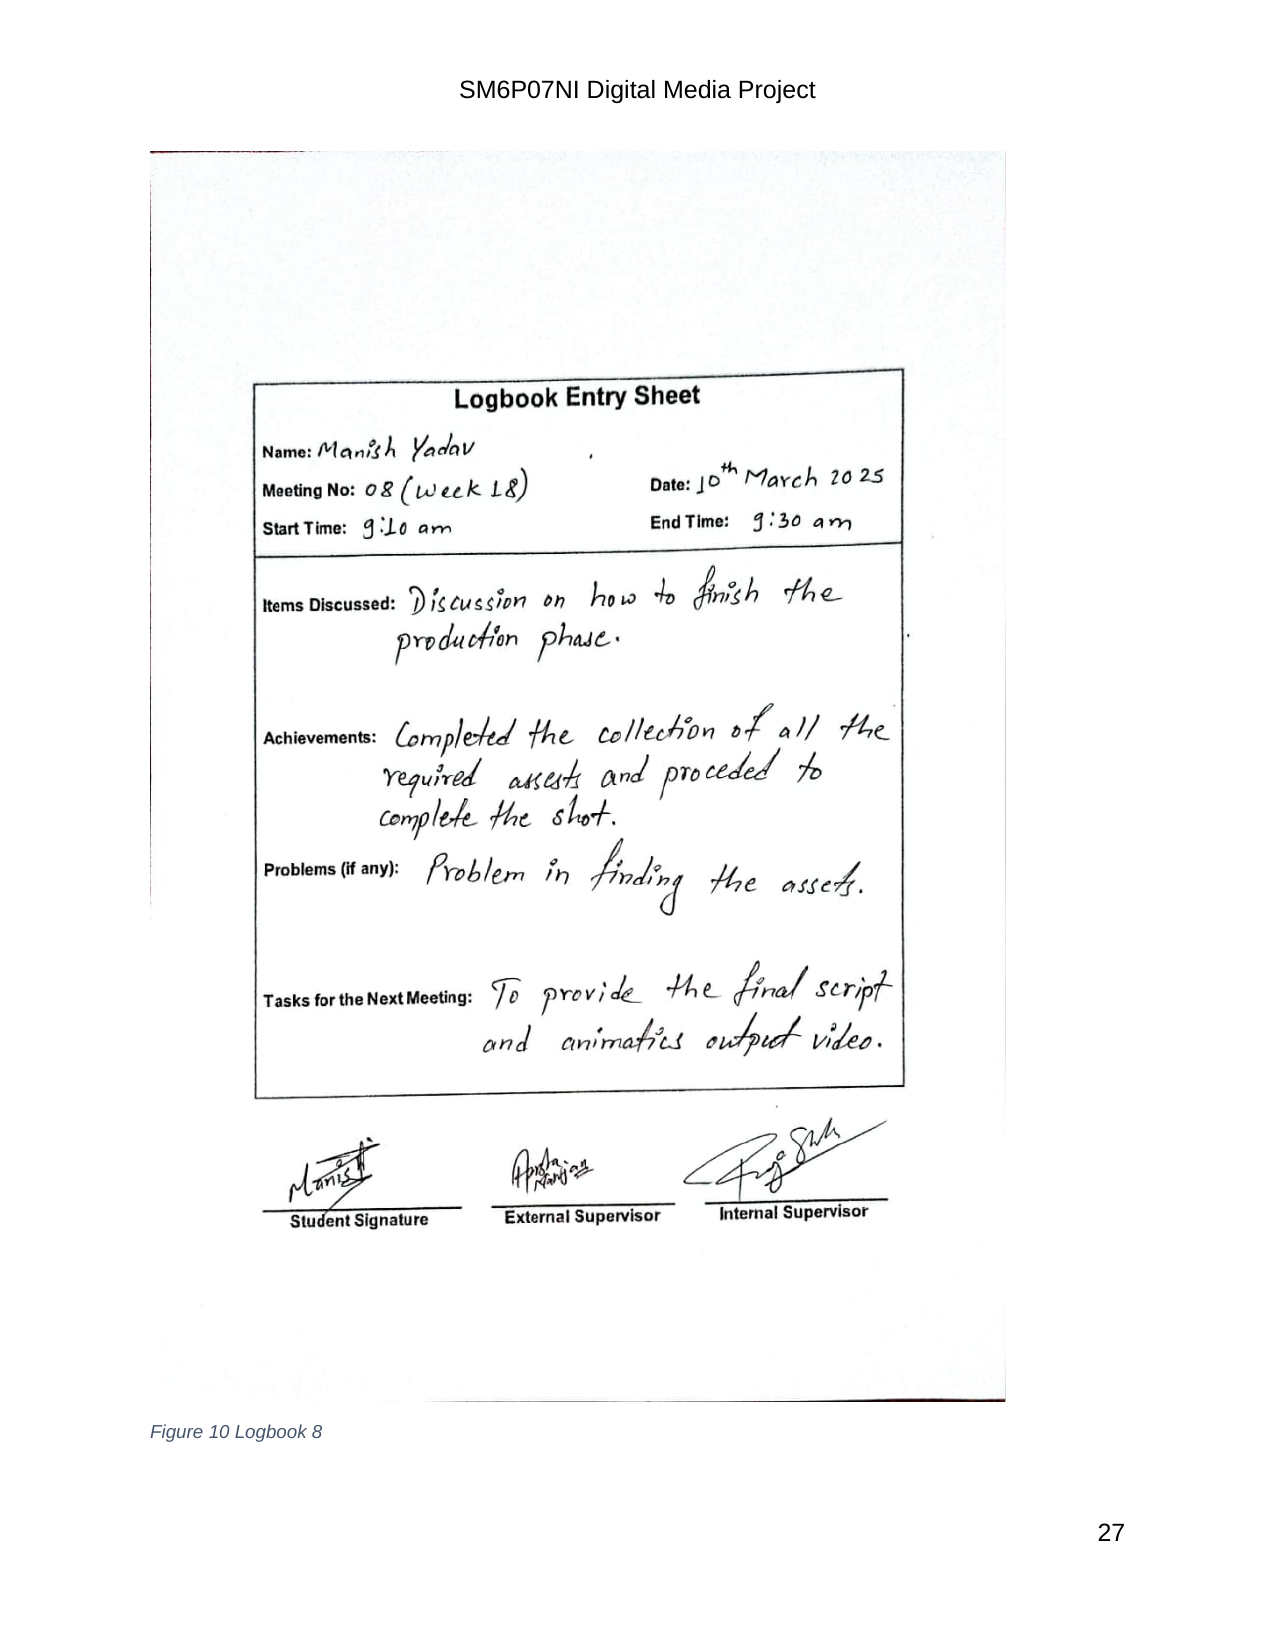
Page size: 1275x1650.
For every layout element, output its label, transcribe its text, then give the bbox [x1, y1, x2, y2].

text Figure 10 Logbook 8 [150, 1420, 1125, 1442]
picture [150, 151, 1006, 1402]
